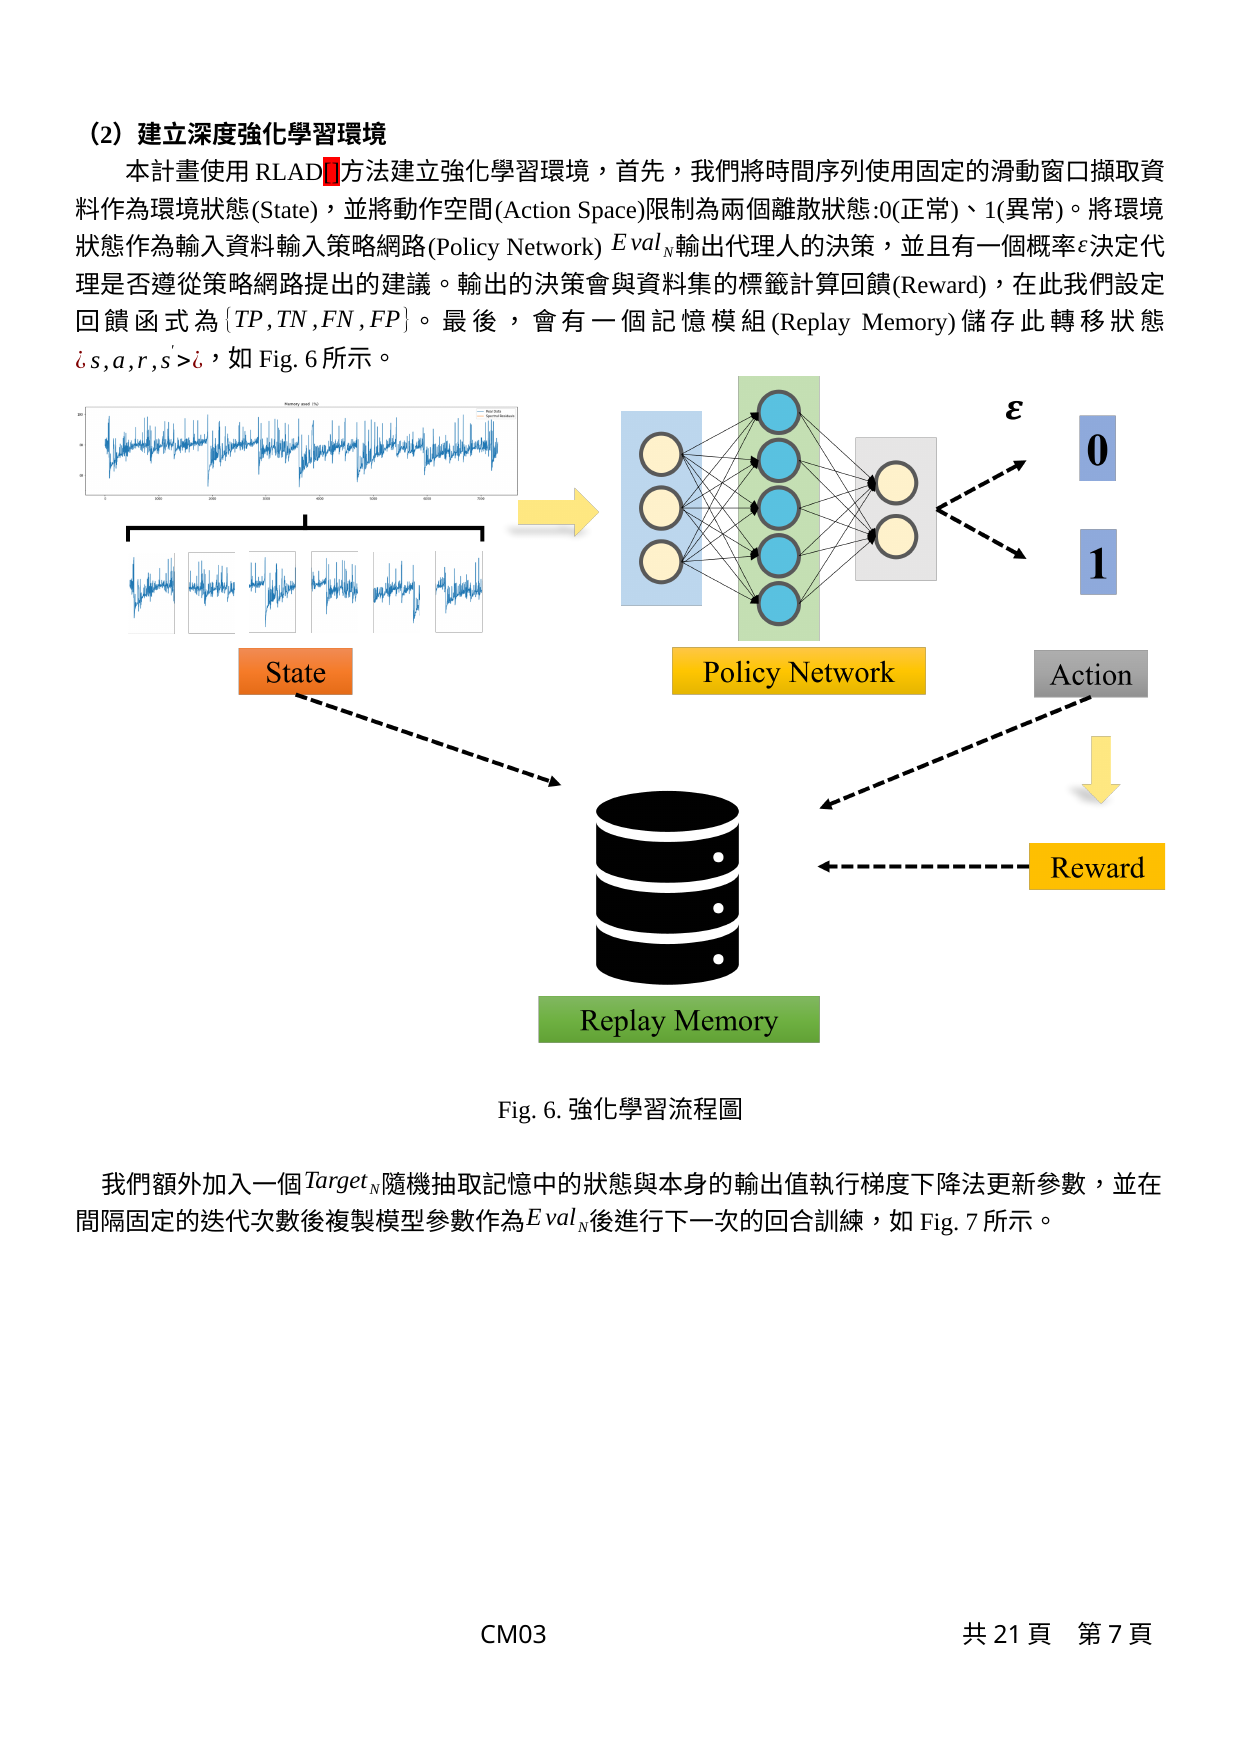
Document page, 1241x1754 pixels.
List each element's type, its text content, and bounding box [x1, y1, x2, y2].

text （2）建立深度強化學習環境 [75, 113, 1165, 151]
text 我們額外加入一個隨機抽取記憶中的狀態與本身的輸出值執行梯度下降法更新參數，並在間隔固定的迭代次數後複製模型參數作為後進行下一次的回合訓練，如Fig. 7所示。 [75, 1163, 1165, 1238]
picture [75, 376, 1166, 1056]
text 本計畫使用RLAD[]方法建立強化學習環境，首先，我們將時間序列使用固定的滑動窗口擷取資料作為環境狀態(State)，並將動作空間(Action Space)限制為兩個離散狀態:0(正常)、1(異常)。將環境狀態作為輸入資料輸入策略網路(Policy Network) 輸出代理人的決策，並且有一個概率決定代理是否遵從策略網路提出的建議。輸出的決策會與資料集的標籤計算回饋(Reward)，在此我們設定回饋函式為。最後，會有一個記憶模組(Replay Memory)儲存此轉移狀態，如Fig. 6所示。 [75, 151, 1165, 376]
